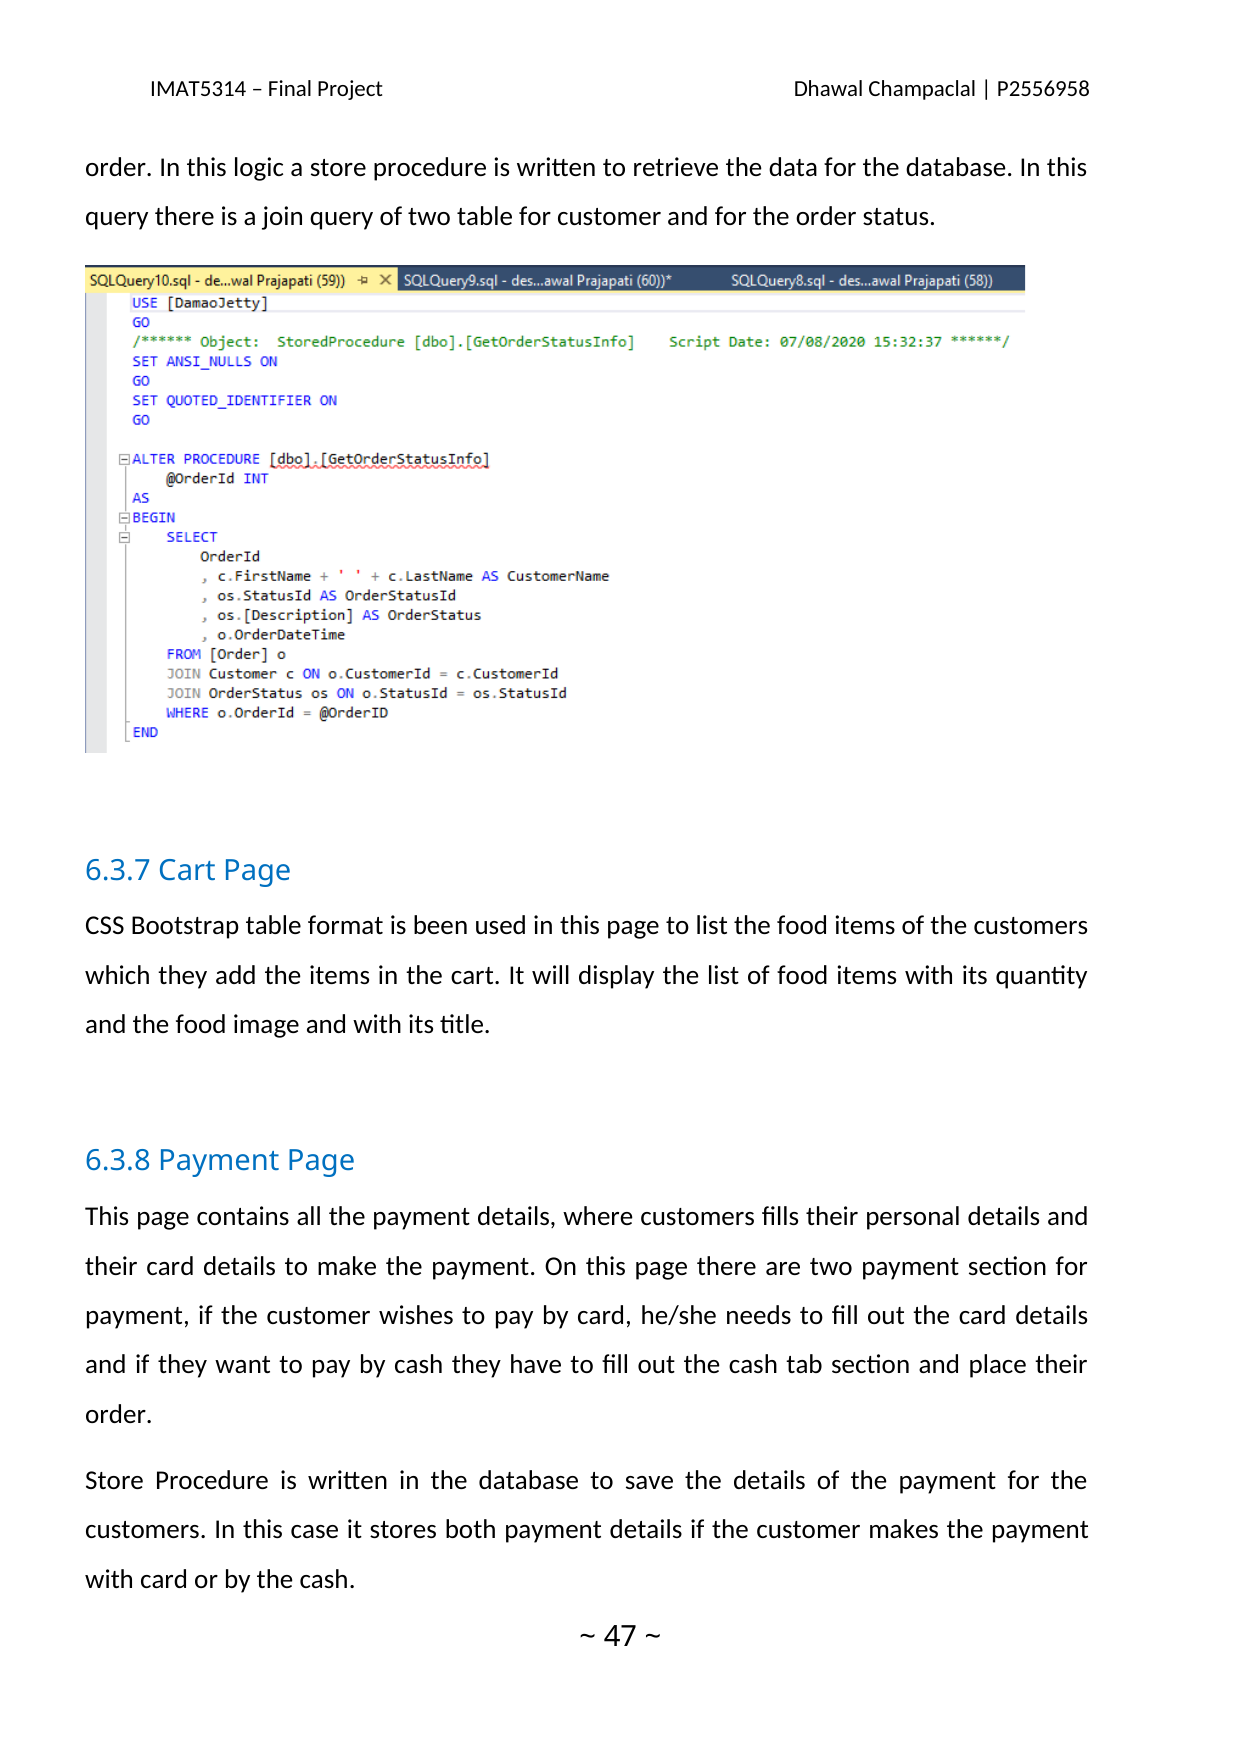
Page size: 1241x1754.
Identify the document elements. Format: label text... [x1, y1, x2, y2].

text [85, 150, 1090, 232]
subtitle 6.3.8 Payment Page [85, 1140, 1090, 1179]
text Store Procedure is written in the database to save the details of the payment for the customers. In this case it stores both payment details if the customer makes the payment with card or by the cash. [85, 1463, 1090, 1595]
text This page contains all the payment details, where customers fills their personal details and their card details to make the payment. On this page there are two payment section for payment, if the customer wishes to pay by card, he/she needs to fill out the card details and if they want to pay by cash they have to fill out the cash tab section and place their order. [85, 1199, 1090, 1430]
text CSS Bootstrap table format is been used in this page to list the food items of the customers which they add the items in the cart. It will display the list of food items with its quantity and the food image and with its title. [85, 908, 1090, 1040]
subtitle 6.3.7 Cart Page [85, 849, 1090, 889]
picture [85, 265, 1026, 753]
